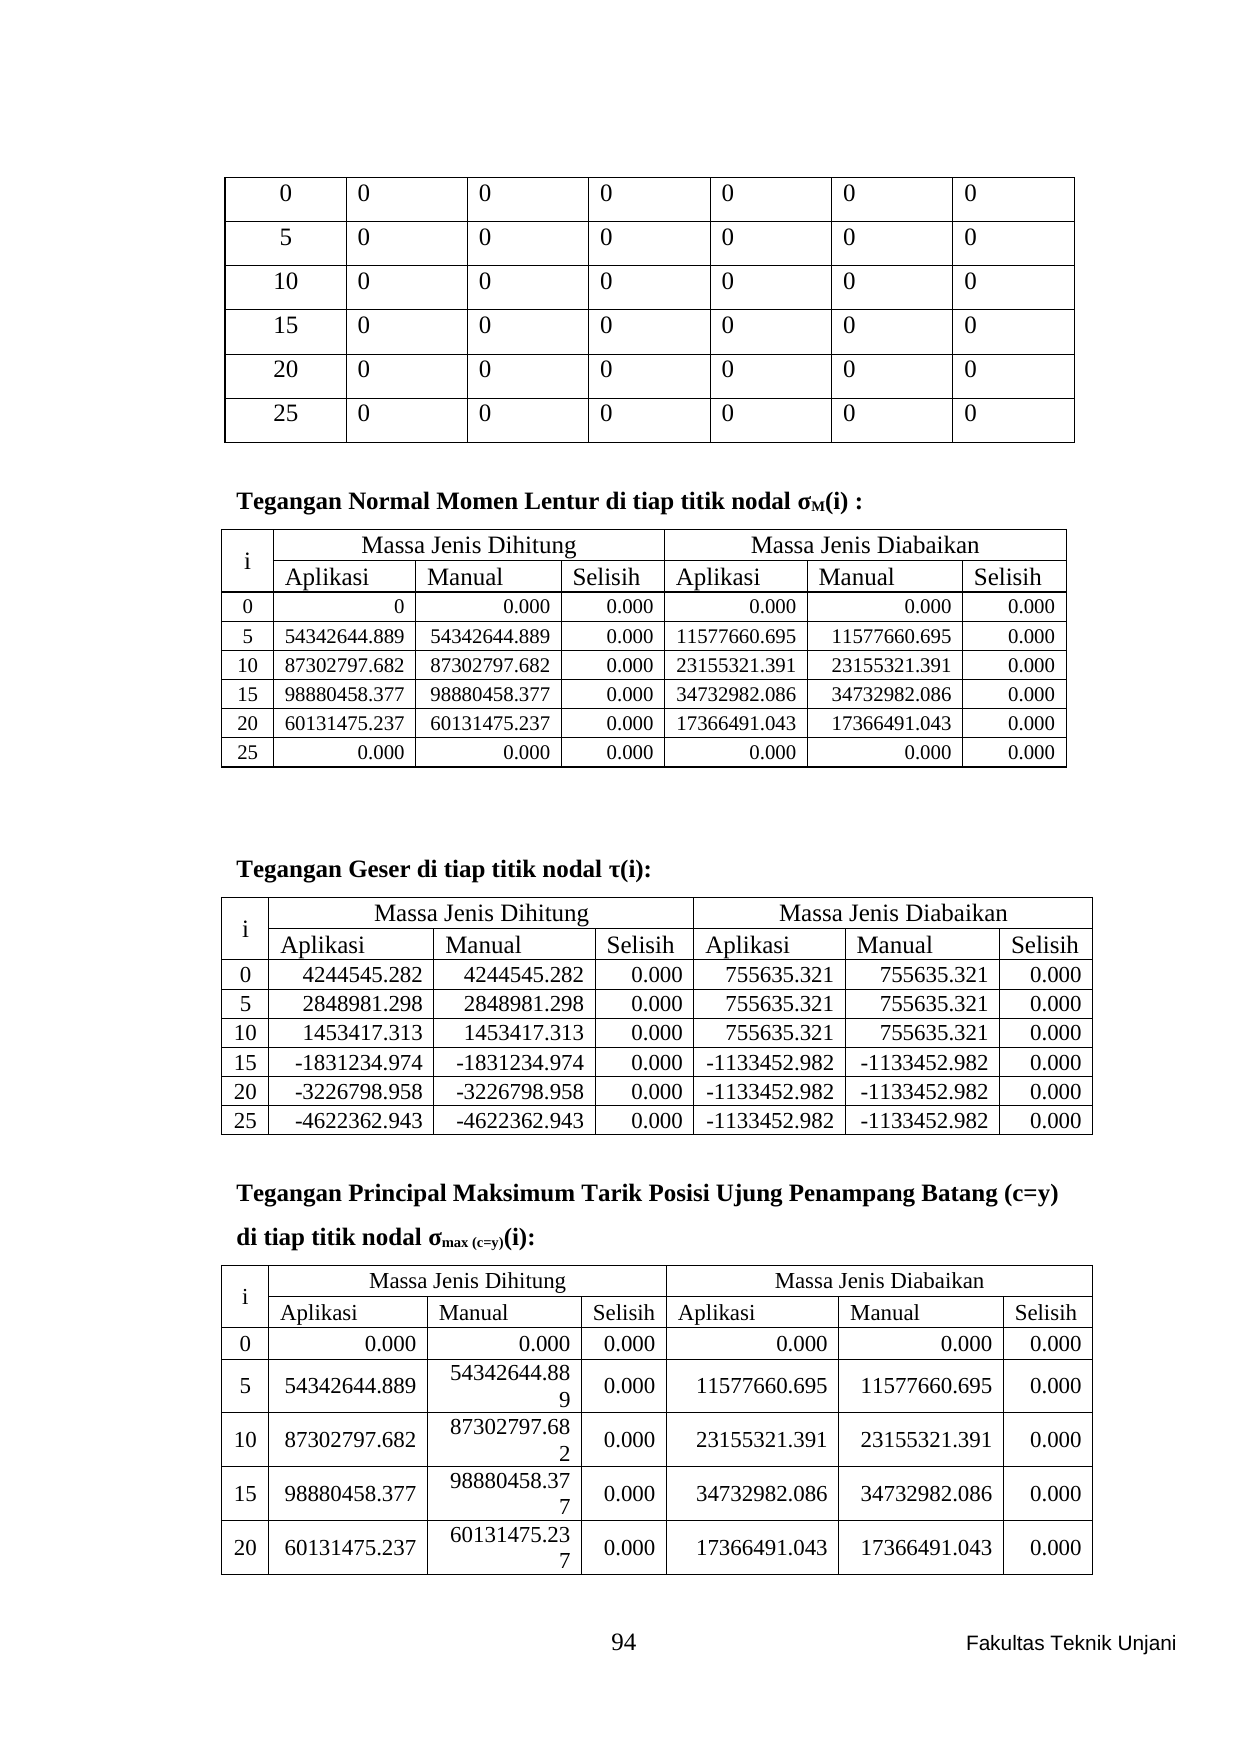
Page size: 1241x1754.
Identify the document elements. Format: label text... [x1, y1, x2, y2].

table_cell -1831234.974 [434, 1048, 595, 1076]
table_cell -1133452.982 [846, 1048, 999, 1076]
table_cell 23155321.391 [808, 651, 962, 679]
table_cell 0 [589, 310, 710, 353]
table_cell 0 [589, 222, 710, 265]
table_cell 0.000 [596, 960, 693, 988]
table_cell 0 [222, 960, 268, 988]
table_cell Aplikasi [269, 1297, 427, 1327]
table_cell 0 [274, 593, 415, 621]
table_cell 0 [711, 355, 831, 397]
table_cell 5 [222, 1360, 268, 1412]
table_cell Aplikasi [274, 561, 415, 591]
table_cell Manual [416, 561, 561, 591]
table_cell 2848981.298 [269, 990, 433, 1018]
table_header i [222, 898, 268, 959]
table_cell 98880458.377 [428, 1467, 581, 1520]
table_cell Selisih [1004, 1297, 1092, 1327]
table_cell 25 [222, 738, 273, 766]
table_cell 1453417.313 [434, 1019, 595, 1047]
table_cell 60131475.237 [416, 709, 561, 737]
table_cell 98880458.377 [274, 680, 415, 708]
table_cell -3226798.958 [269, 1077, 433, 1105]
table_cell Aplikasi [665, 561, 807, 591]
table_cell 0.000 [963, 651, 1066, 679]
table_cell Aplikasi [269, 929, 433, 959]
table_cell 5 [226, 222, 346, 265]
table_header Massa Jenis Dihitung [269, 1266, 666, 1296]
table_cell 0.000 [963, 709, 1066, 737]
table_cell 20 [222, 1077, 268, 1105]
text Tegangan Geser di tiap titik nodal τ(i): [236, 854, 1063, 882]
table_cell Manual [808, 561, 962, 591]
table_cell 0.000 [963, 622, 1066, 650]
table_cell 0.000 [596, 1106, 693, 1134]
table_cell 0 [832, 310, 952, 353]
table_cell 0 [832, 399, 952, 442]
table_cell 20 [226, 355, 346, 397]
table_cell 0.000 [1004, 1413, 1092, 1466]
table_cell 17366491.043 [667, 1521, 838, 1573]
table_cell 0.000 [808, 738, 962, 766]
table_cell 0.000 [562, 622, 664, 650]
table_cell 0 [711, 266, 831, 309]
table_cell 0 [468, 399, 588, 442]
table_cell 0 [589, 266, 710, 309]
table_cell 0 [347, 266, 467, 309]
table_cell 0 [468, 355, 588, 397]
table_cell 0 [347, 399, 467, 442]
table_cell 0.000 [808, 593, 962, 621]
table_cell 0 [589, 399, 710, 442]
table_cell 0 [347, 310, 467, 353]
table_cell 0.000 [1000, 990, 1092, 1018]
table_cell 60131475.237 [269, 1521, 427, 1573]
table_cell 0.000 [428, 1328, 581, 1358]
table_cell 15 [222, 1467, 268, 1520]
table_cell 755635.321 [694, 960, 845, 988]
table_cell 0.000 [665, 593, 807, 621]
table_cell 0.000 [562, 738, 664, 766]
table_cell 0 [222, 1328, 268, 1358]
table_cell -1831234.974 [269, 1048, 433, 1076]
table_cell 0.000 [582, 1521, 666, 1573]
table_header Massa Jenis Diabaikan [667, 1266, 1092, 1296]
table_cell 54342644.889 [416, 622, 561, 650]
table_cell -1133452.982 [694, 1106, 845, 1134]
table_cell 0.000 [667, 1328, 838, 1358]
table_cell 0.000 [416, 593, 561, 621]
table_header Massa Jenis Dihitung [269, 898, 693, 928]
table_cell 0.000 [963, 593, 1066, 621]
table_cell 0.000 [1000, 1077, 1092, 1105]
table_cell 0.000 [582, 1360, 666, 1412]
table_cell 10 [226, 266, 346, 309]
table_cell 4244545.282 [434, 960, 595, 988]
table_cell 0.000 [562, 651, 664, 679]
table_cell 0 [347, 355, 467, 397]
table_cell 25 [226, 399, 346, 442]
table_cell 10 [222, 1019, 268, 1047]
table_cell 0.000 [1000, 1106, 1092, 1134]
table_cell 10 [222, 1413, 268, 1466]
table_cell -3226798.958 [434, 1077, 595, 1105]
table_cell 5 [222, 622, 273, 650]
table_cell 755635.321 [694, 990, 845, 1018]
table_cell 0.000 [963, 680, 1066, 708]
table_cell 0 [468, 266, 588, 309]
table_cell 4244545.282 [269, 960, 433, 988]
table_cell Selisih [1000, 929, 1092, 959]
table_cell 0.000 [1000, 960, 1092, 988]
table_cell 755635.321 [846, 1019, 999, 1047]
table_cell 1453417.313 [269, 1019, 433, 1047]
table_cell 0 [832, 222, 952, 265]
table_cell 0 [468, 310, 588, 353]
table_cell 0.000 [274, 738, 415, 766]
table_cell 0.000 [582, 1467, 666, 1520]
table_cell 17366491.043 [839, 1521, 1003, 1573]
table_cell 87302797.682 [428, 1413, 581, 1466]
table_cell 34732982.086 [839, 1467, 1003, 1520]
table_cell Selisih [582, 1297, 666, 1327]
table_cell 0 [953, 222, 1074, 265]
table_cell 0 [832, 266, 952, 309]
table_cell 0.000 [562, 709, 664, 737]
table_cell 755635.321 [846, 990, 999, 1018]
table_cell 0.000 [1004, 1328, 1092, 1358]
table_cell 17366491.043 [665, 709, 807, 737]
table_cell 25 [222, 1106, 268, 1134]
table_cell 0 [832, 178, 952, 221]
table_cell 15 [226, 310, 346, 353]
table_cell 23155321.391 [839, 1413, 1003, 1466]
table_cell 60131475.237 [428, 1521, 581, 1573]
table_cell 11577660.695 [808, 622, 962, 650]
table_cell 17366491.043 [808, 709, 962, 737]
table_cell 15 [222, 680, 273, 708]
table_cell 0 [711, 178, 831, 221]
table_cell 60131475.237 [274, 709, 415, 737]
table_cell 0 [589, 178, 710, 221]
table_cell 34732982.086 [667, 1467, 838, 1520]
table_cell 20 [222, 709, 273, 737]
table_cell 11577660.695 [667, 1360, 838, 1412]
table_cell -1133452.982 [694, 1048, 845, 1076]
table_cell Aplikasi [694, 929, 845, 959]
table_cell 20 [222, 1521, 268, 1573]
table_cell 0.000 [1000, 1048, 1092, 1076]
table_cell 0.000 [839, 1328, 1003, 1358]
table_cell 0.000 [596, 1019, 693, 1047]
table_cell 98880458.377 [416, 680, 561, 708]
table_cell -1133452.982 [846, 1106, 999, 1134]
table_cell 2848981.298 [434, 990, 595, 1018]
table_cell 0.000 [1000, 1019, 1092, 1047]
table_cell 0 [222, 593, 273, 621]
table_cell 11577660.695 [839, 1360, 1003, 1412]
table_cell 34732982.086 [808, 680, 962, 708]
table_header Massa Jenis Diabaikan [694, 898, 1092, 928]
table_cell 0.000 [596, 990, 693, 1018]
table_cell 0 [711, 222, 831, 265]
table_cell Selisih [963, 561, 1066, 591]
table_header i [222, 530, 273, 591]
table_cell 87302797.682 [416, 651, 561, 679]
table_cell 0.000 [582, 1413, 666, 1466]
table_cell 87302797.682 [269, 1413, 427, 1466]
table_cell 0.000 [1004, 1360, 1092, 1412]
table_header i [222, 1266, 268, 1327]
table_cell 98880458.377 [269, 1467, 427, 1520]
table_cell 11577660.695 [665, 622, 807, 650]
table_cell 0 [468, 178, 588, 221]
table_cell 0 [953, 399, 1074, 442]
table_cell 0 [468, 222, 588, 265]
table_cell 0.000 [596, 1077, 693, 1105]
table_cell 23155321.391 [667, 1413, 838, 1466]
text Tegangan Normal Momen Lentur di tiap titik nodal σM(i) : [236, 486, 1063, 514]
table_cell 23155321.391 [665, 651, 807, 679]
table_cell 0 [347, 222, 467, 265]
table_cell -4622362.943 [269, 1106, 433, 1134]
table_cell 0.000 [269, 1328, 427, 1358]
table_cell 755635.321 [694, 1019, 845, 1047]
table_cell Manual [839, 1297, 1003, 1327]
table_cell Selisih [562, 561, 664, 591]
table_cell 87302797.682 [274, 651, 415, 679]
table_cell -4622362.943 [434, 1106, 595, 1134]
table_cell Aplikasi [667, 1297, 838, 1327]
table_cell Manual [434, 929, 595, 959]
table_cell -1133452.982 [694, 1077, 845, 1105]
table_cell 54342644.889 [274, 622, 415, 650]
table_cell 54342644.889 [428, 1360, 581, 1412]
table_cell 0 [347, 178, 467, 221]
table_cell 0.000 [562, 593, 664, 621]
table_cell 0.000 [1004, 1467, 1092, 1520]
table_cell 34732982.086 [665, 680, 807, 708]
table_cell Manual [428, 1297, 581, 1327]
table_cell 5 [222, 990, 268, 1018]
table_cell -1133452.982 [846, 1077, 999, 1105]
table_cell Selisih [596, 929, 693, 959]
table_cell 0.000 [963, 738, 1066, 766]
table_cell Manual [846, 929, 999, 959]
table_cell 54342644.889 [269, 1360, 427, 1412]
table_cell 0.000 [582, 1328, 666, 1358]
table_cell 0 [953, 266, 1074, 309]
table_cell 0 [226, 178, 346, 221]
table_cell 0 [832, 355, 952, 397]
table_cell 0.000 [596, 1048, 693, 1076]
table_cell 0.000 [562, 680, 664, 708]
text Tegangan Principal Maksimum Tarik Posisi Ujung Penampang Batang (c=y) di tiap titik nodal σmax (c=y)(i): [236, 1178, 1063, 1250]
table_header Massa Jenis Diabaikan [665, 530, 1066, 560]
table_cell 0.000 [416, 738, 561, 766]
table_cell 15 [222, 1048, 268, 1076]
table_cell 0.000 [665, 738, 807, 766]
table_cell 0 [711, 310, 831, 353]
table_cell 0 [711, 399, 831, 442]
table_header Massa Jenis Dihitung [274, 530, 664, 560]
table_cell 0 [589, 355, 710, 397]
table_cell 10 [222, 651, 273, 679]
table_cell 0 [953, 178, 1074, 221]
table_cell 0 [953, 310, 1074, 353]
table_cell 0.000 [1004, 1521, 1092, 1573]
table_cell 755635.321 [846, 960, 999, 988]
table_cell 0 [953, 355, 1074, 397]
